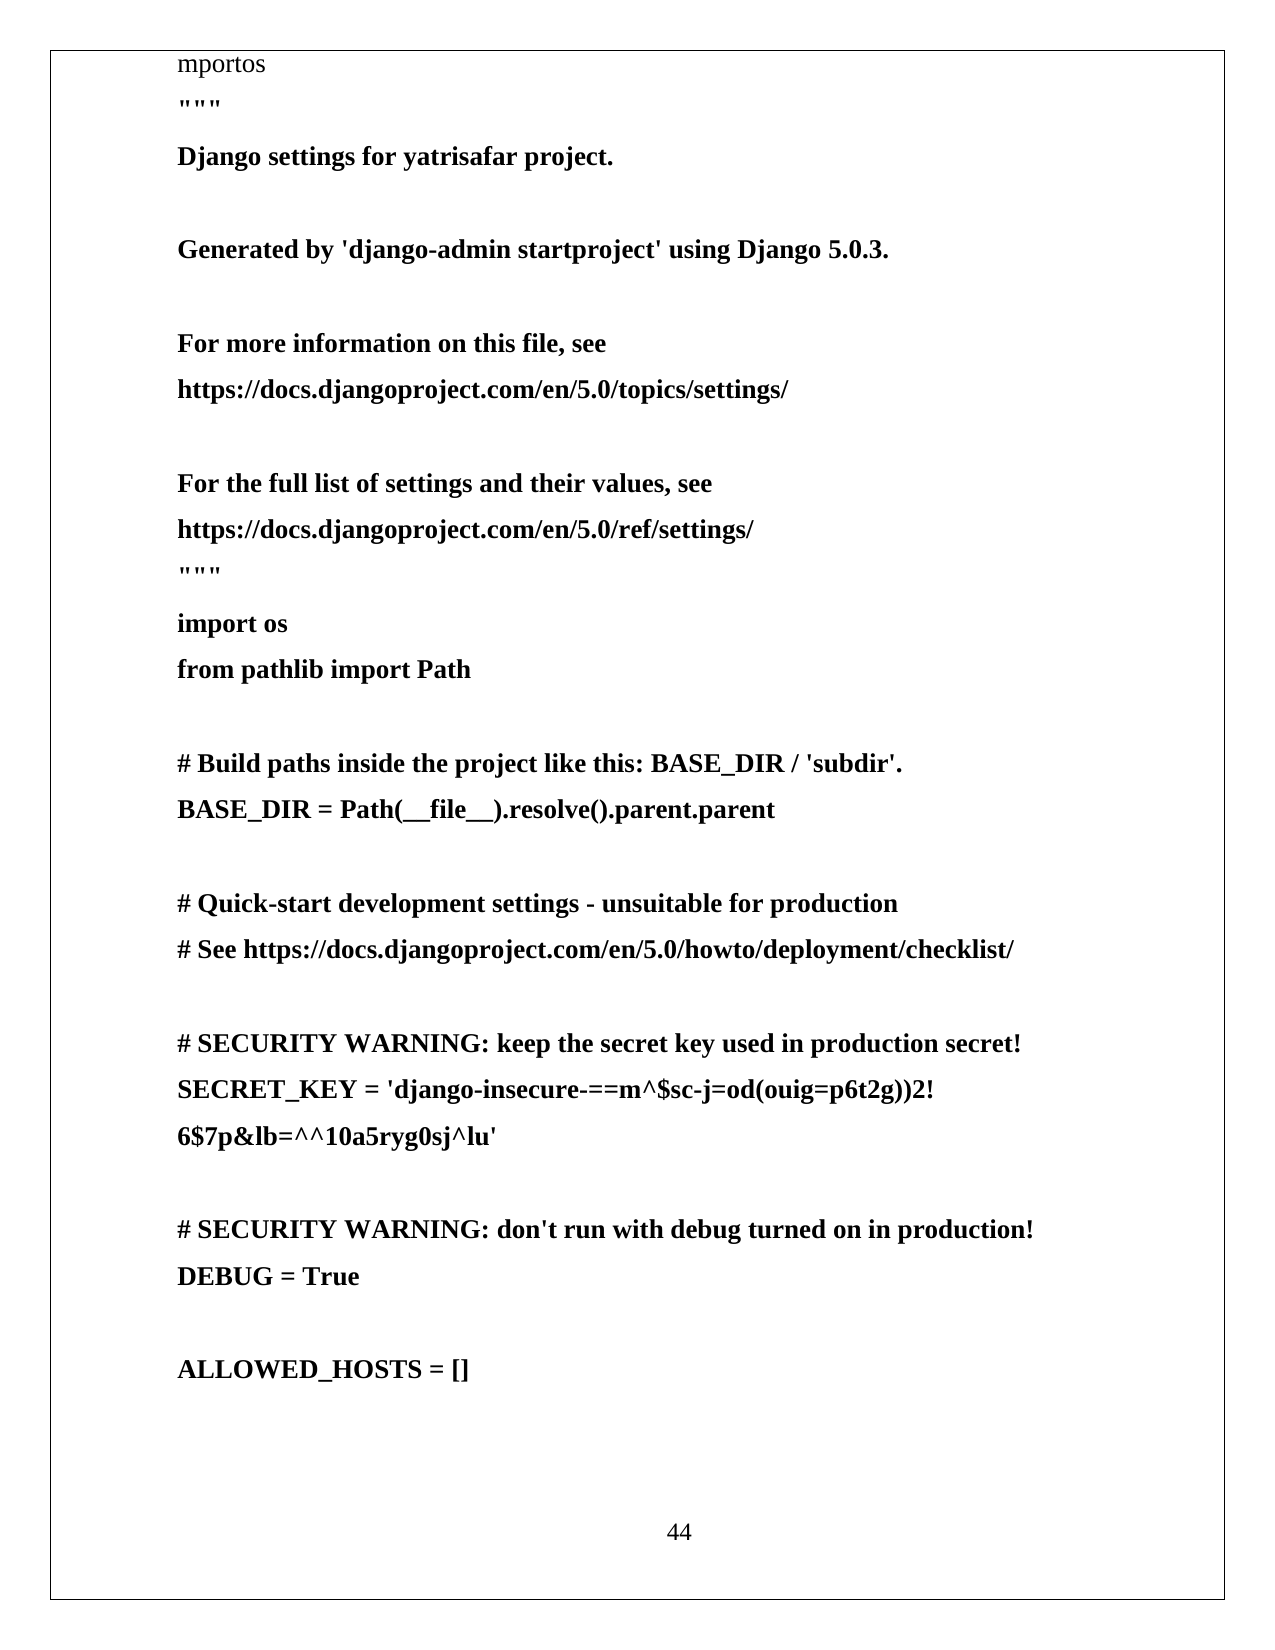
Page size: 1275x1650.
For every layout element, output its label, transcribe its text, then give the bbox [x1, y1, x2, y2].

text from pathlib import Path [177, 653, 1181, 684]
text Generated by 'django-admin startproject' using Django 5.0.3. [177, 233, 1181, 264]
text https://docs.djangoproject.com/en/5.0/ref/settings/ [177, 513, 1181, 544]
text # Build paths inside the project like this: BASE_DIR / 'subdir'. [177, 747, 1181, 778]
text For more information on this file, see [177, 327, 1181, 358]
text # SECURITY WARNING: don't run with debug turned on in production! [177, 1213, 1181, 1244]
text ALLOWED_HOSTS = [] [177, 1353, 1181, 1384]
text # See https://docs.djangoproject.com/en/5.0/howto/deployment/checklist/ [177, 933, 1181, 964]
text https://docs.djangoproject.com/en/5.0/topics/settings/ [177, 373, 1181, 404]
text BASE_DIR = Path(__file__).resolve().parent.parent [177, 793, 1181, 824]
text For the full list of settings and their values, see [177, 467, 1181, 498]
text mportos [177, 51, 1181, 78]
text SECRET_KEY = 'django-insecure-==m^$sc-j=od(ouig=p6t2g))2!6$7p&lb=^^10a5ryg0sj^lu' [177, 1073, 1181, 1151]
text import os [177, 607, 1181, 638]
text DEBUG = True [177, 1260, 1181, 1291]
text # Quick-start development settings - unsuitable for production [177, 887, 1181, 918]
text """ [177, 93, 1181, 124]
text """ [177, 560, 1181, 591]
text Django settings for yatrisafar project. [177, 140, 1181, 171]
text # SECURITY WARNING: keep the secret key used in production secret! [177, 1027, 1181, 1058]
